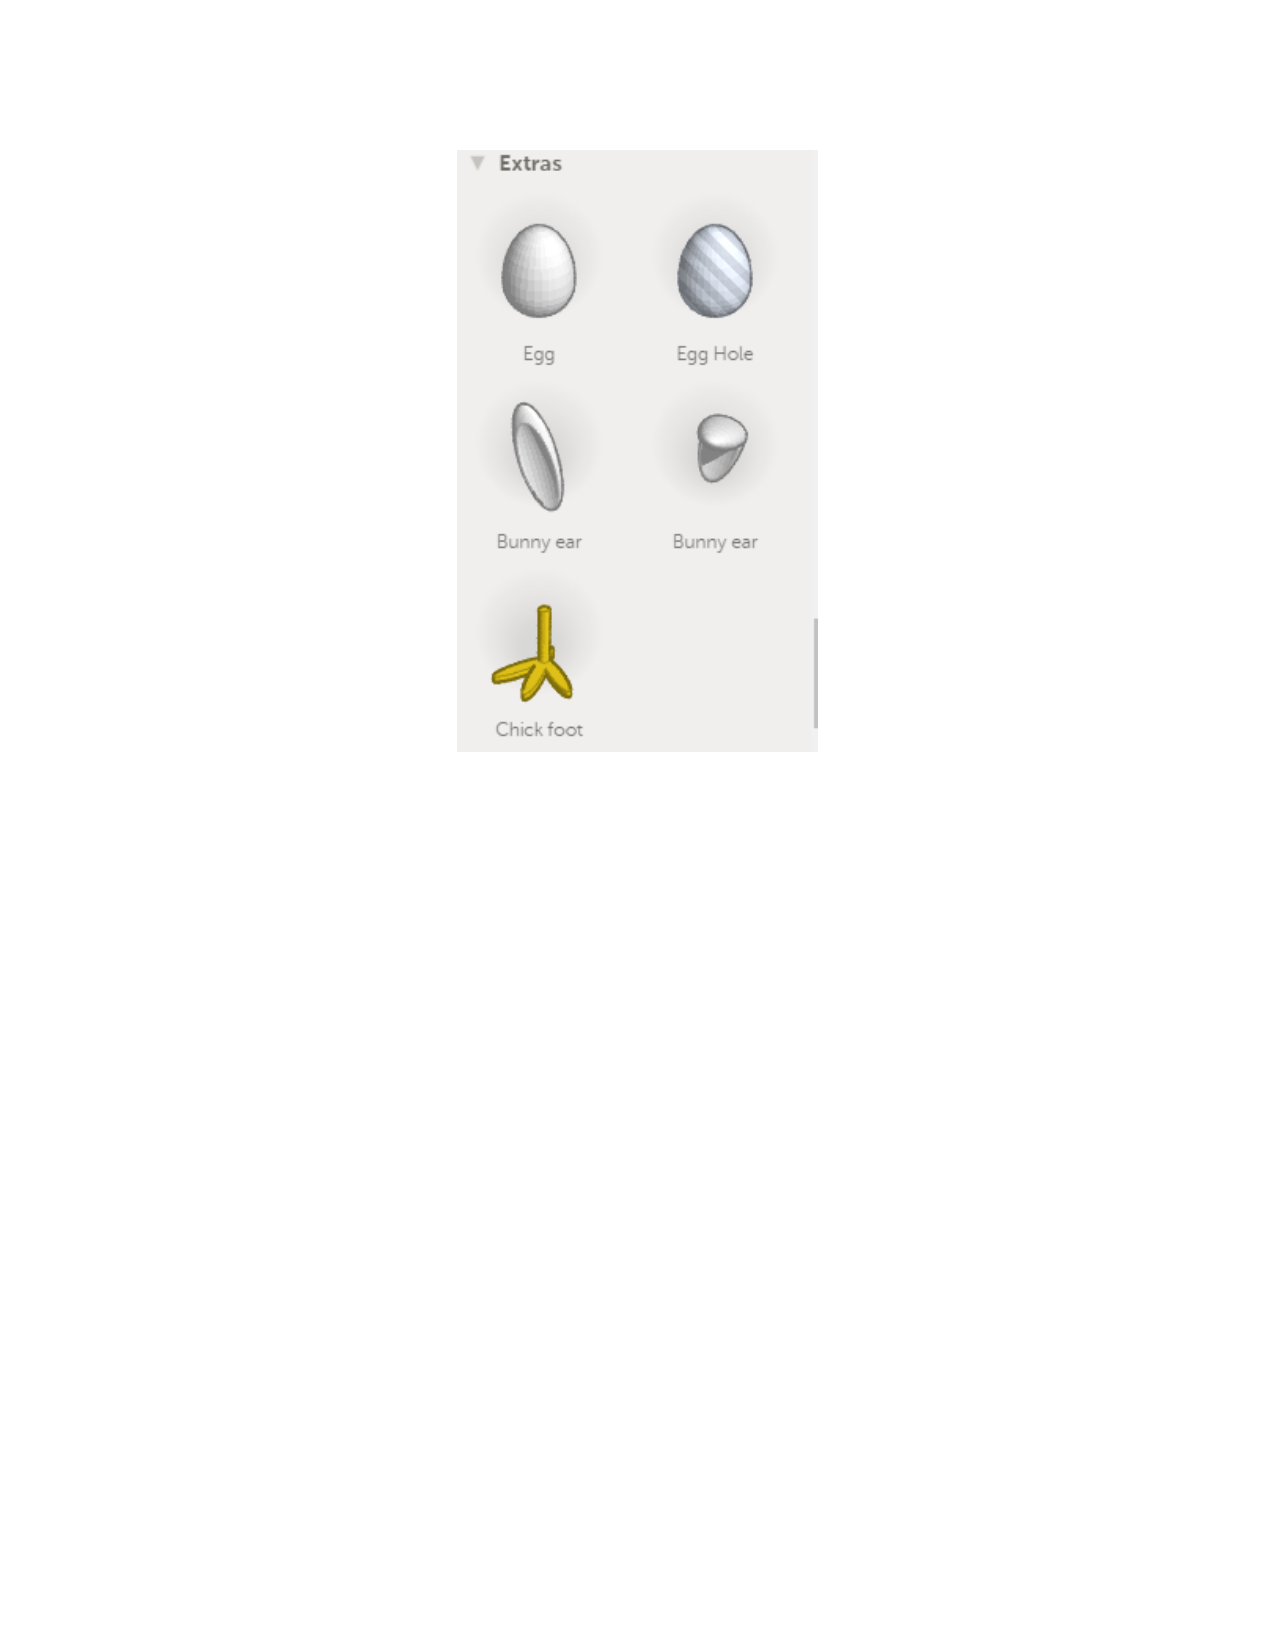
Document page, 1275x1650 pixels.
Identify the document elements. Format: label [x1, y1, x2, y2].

picture [457, 150, 818, 752]
